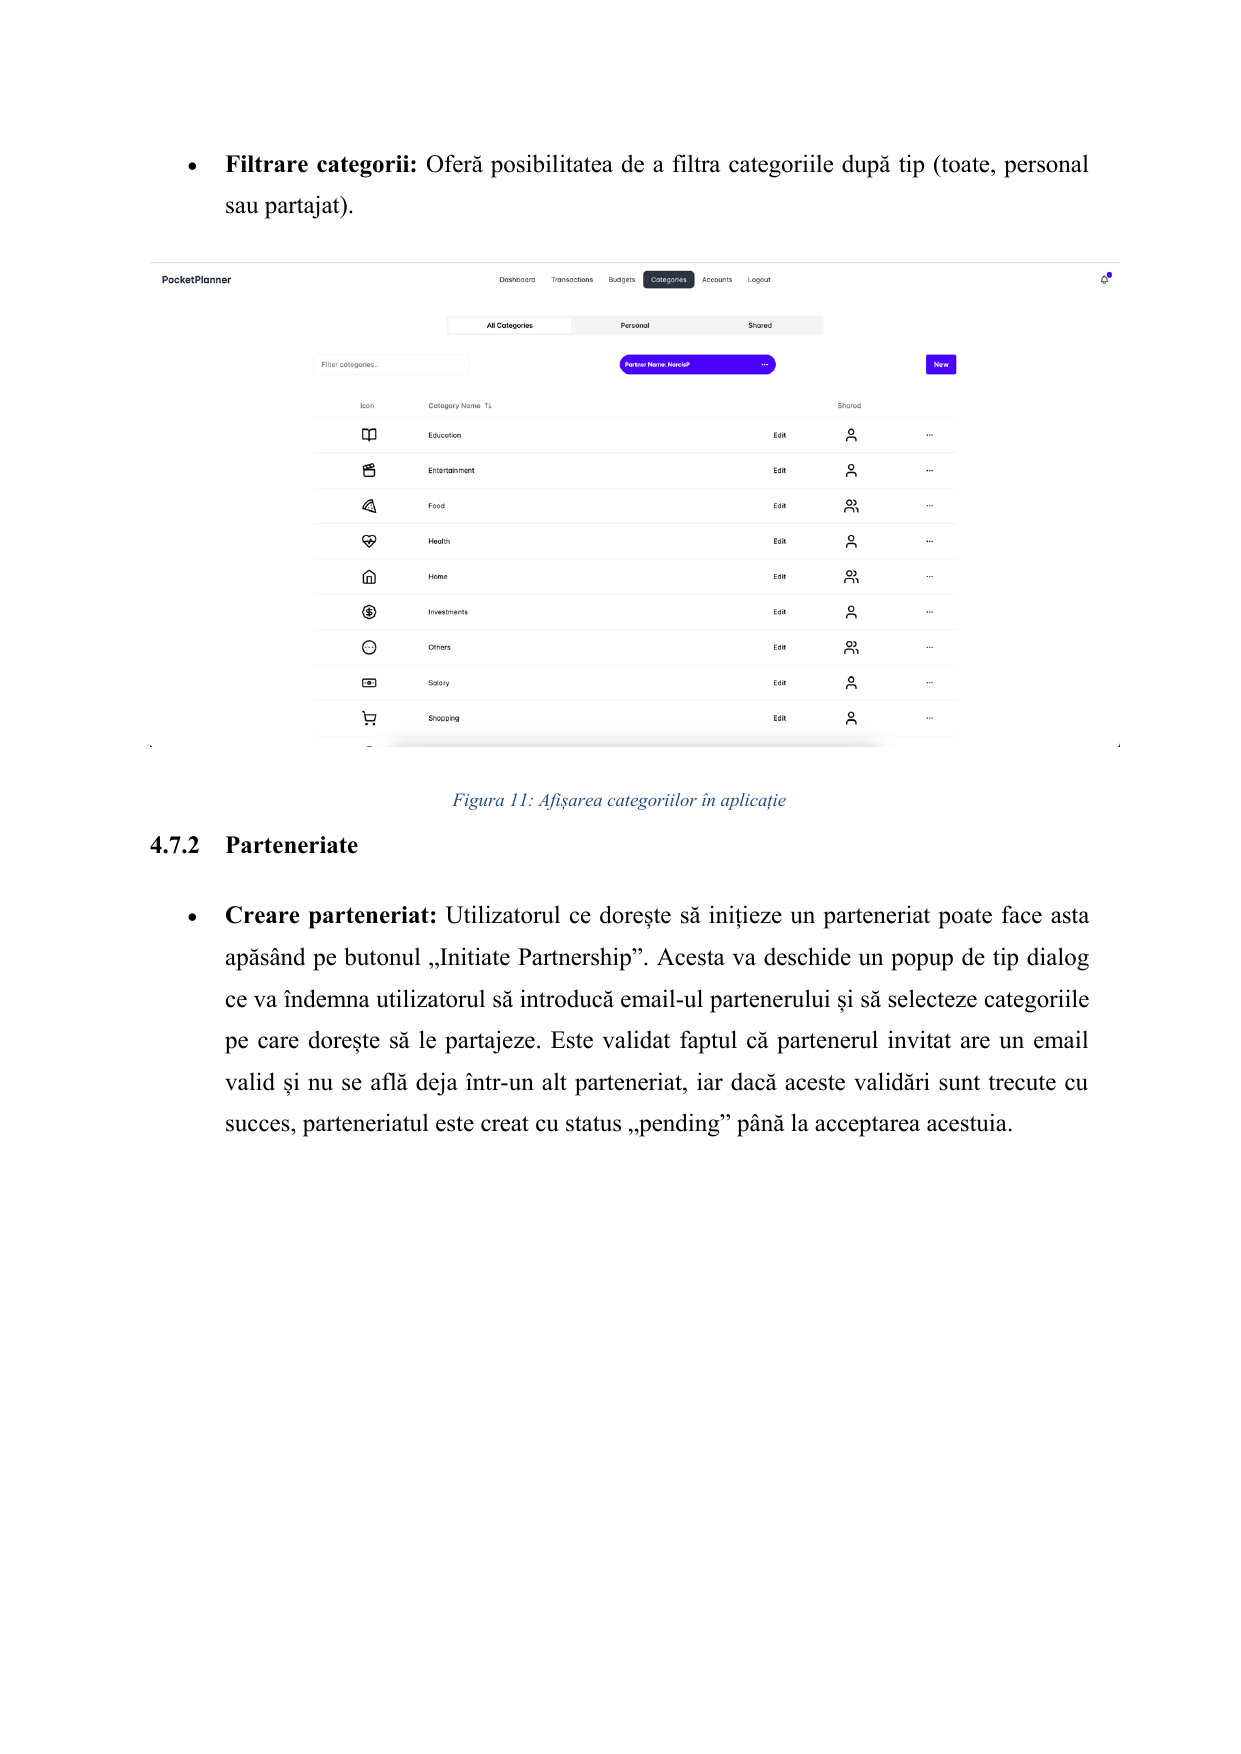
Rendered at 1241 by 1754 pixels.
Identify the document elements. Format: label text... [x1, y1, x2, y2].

picture [150, 262, 1120, 747]
subtitle Parteneriate [150, 831, 1065, 859]
text Figura 11: Afișarea categoriilor în aplicație [150, 789, 1090, 810]
list Creare parteneriat: Utilizatorul ce dorește să inițieze un parteneriat poate face asta apăsând pe butonul „Initiate Partnership”. Acesta va deschide un popup de tip dialog ce va îndemna utilizatorul să introducă email-ul partenerului și să selecteze categoriile pe care dorește să le partajeze. Este validat faptul că partenerul invitat are un email valid și nu se află deja într-un alt parteneriat, iar dacă aceste validări sunt trecute cu succes, parteneriatul este creat cu status „pending” până la acceptarea acestuia. [187, 902, 1090, 1137]
list Filtrare categorii: Oferă posibilitatea de a filtra categoriile după tip (toate, personal sau partajat). [187, 150, 1090, 219]
